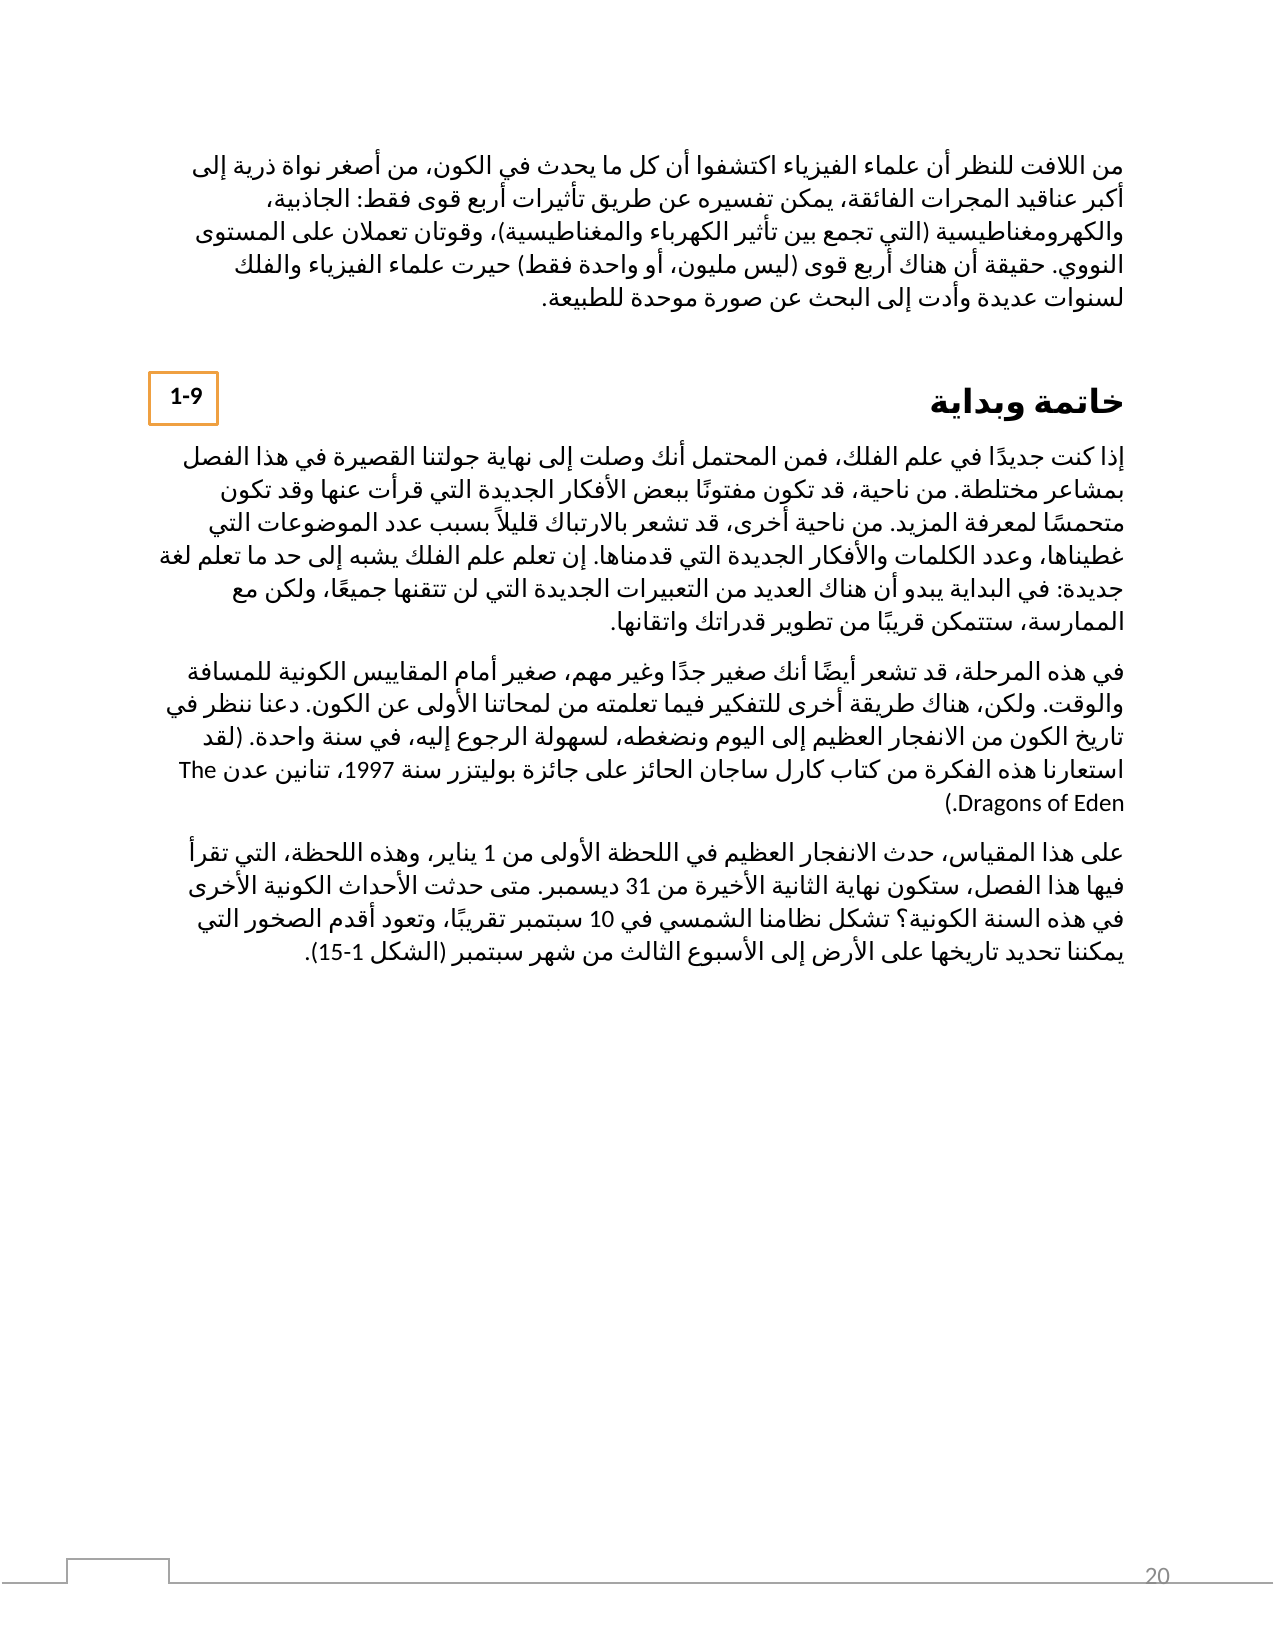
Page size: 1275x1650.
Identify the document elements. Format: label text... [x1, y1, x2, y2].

text من اللافت للنظر أن علماء الفيزياء اكتشفوا أن كل ما يحدث في الكون، من أصغر نواة ذرية إلى أكبر عناقيد المجرات الفائقة، يمكن تفسيره عن طريق تأثيرات أربع قوى فقط: الجاذبية، والكهرومغناطيسية (التي تجمع بين تأثير الكهرباء والمغناطيسية)، وقوتان تعملان على المستوى النووي. حقيقة أن هناك أربع قوى (ليس مليون، أو واحدة فقط) حيرت علماء الفيزياء والفلك لسنوات عديدة وأدت إلى البحث عن صورة موحدة للطبيعة. [150, 150, 1125, 312]
subtitle خاتمة وبداية [151, 381, 216, 422]
text في هذه المرحلة، قد تشعر أيضًا أنك صغير جدًا وغير مهم، صغير أمام المقاييس الكونية للمسافة والوقت. ولكن، هناك طريقة أخرى للتفكير فيما تعلمته من لمحاتنا الأولى عن الكون. دعنا ننظر في تاريخ الكون من الانفجار العظيم إلى اليوم ونضغطه، لسهولة الرجوع إليه، في سنة واحدة. (لقد استعارنا هذه الفكرة من كتاب كارل ساجان الحائز على جائزة بوليتزر سنة 1997، تنانين عدن The Dragons of Eden.) [150, 656, 1125, 818]
subtitle خاتمة وبداية [219, 381, 1125, 422]
text على هذا المقياس، حدث الانفجار العظيم في اللحظة الأولى من 1 يناير، وهذه اللحظة، التي تقرأ فيها هذا الفصل، ستكون نهاية الثانية الأخيرة من 31 ديسمبر. متى حدثت الأحداث الكونية الأخرى في هذه السنة الكونية؟ تشكل نظامنا الشمسي في 10 سبتمبر تقريبًا، وتعود أقدم الصخور التي يمكننا تحديد تاريخها على الأرض إلى الأسبوع الثالث من شهر سبتمبر (الشكل 1-15). [150, 837, 1125, 966]
text إذا كنت جديدًا في علم الفلك، فمن المحتمل أنك وصلت إلى نهاية جولتنا القصيرة في هذا الفصل بمشاعر مختلطة. من ناحية، قد تكون مفتونًا ببعض الأفكار الجديدة التي قرأت عنها وقد تكون متحمسًا لمعرفة المزيد. من ناحية أخرى، قد تشعر بالارتباك قليلاً بسبب عدد الموضوعات التي غطيناها، وعدد الكلمات والأفكار الجديدة التي قدمناها. إن تعلم علم الفلك يشبه إلى حد ما تعلم لغة جديدة: في البداية يبدو أن هناك العديد من التعبيرات الجديدة التي لن تتقنها جميعًا، ولكن مع الممارسة، ستتمكن قريبًا من تطوير قدراتك واتقانها. [150, 441, 1125, 637]
